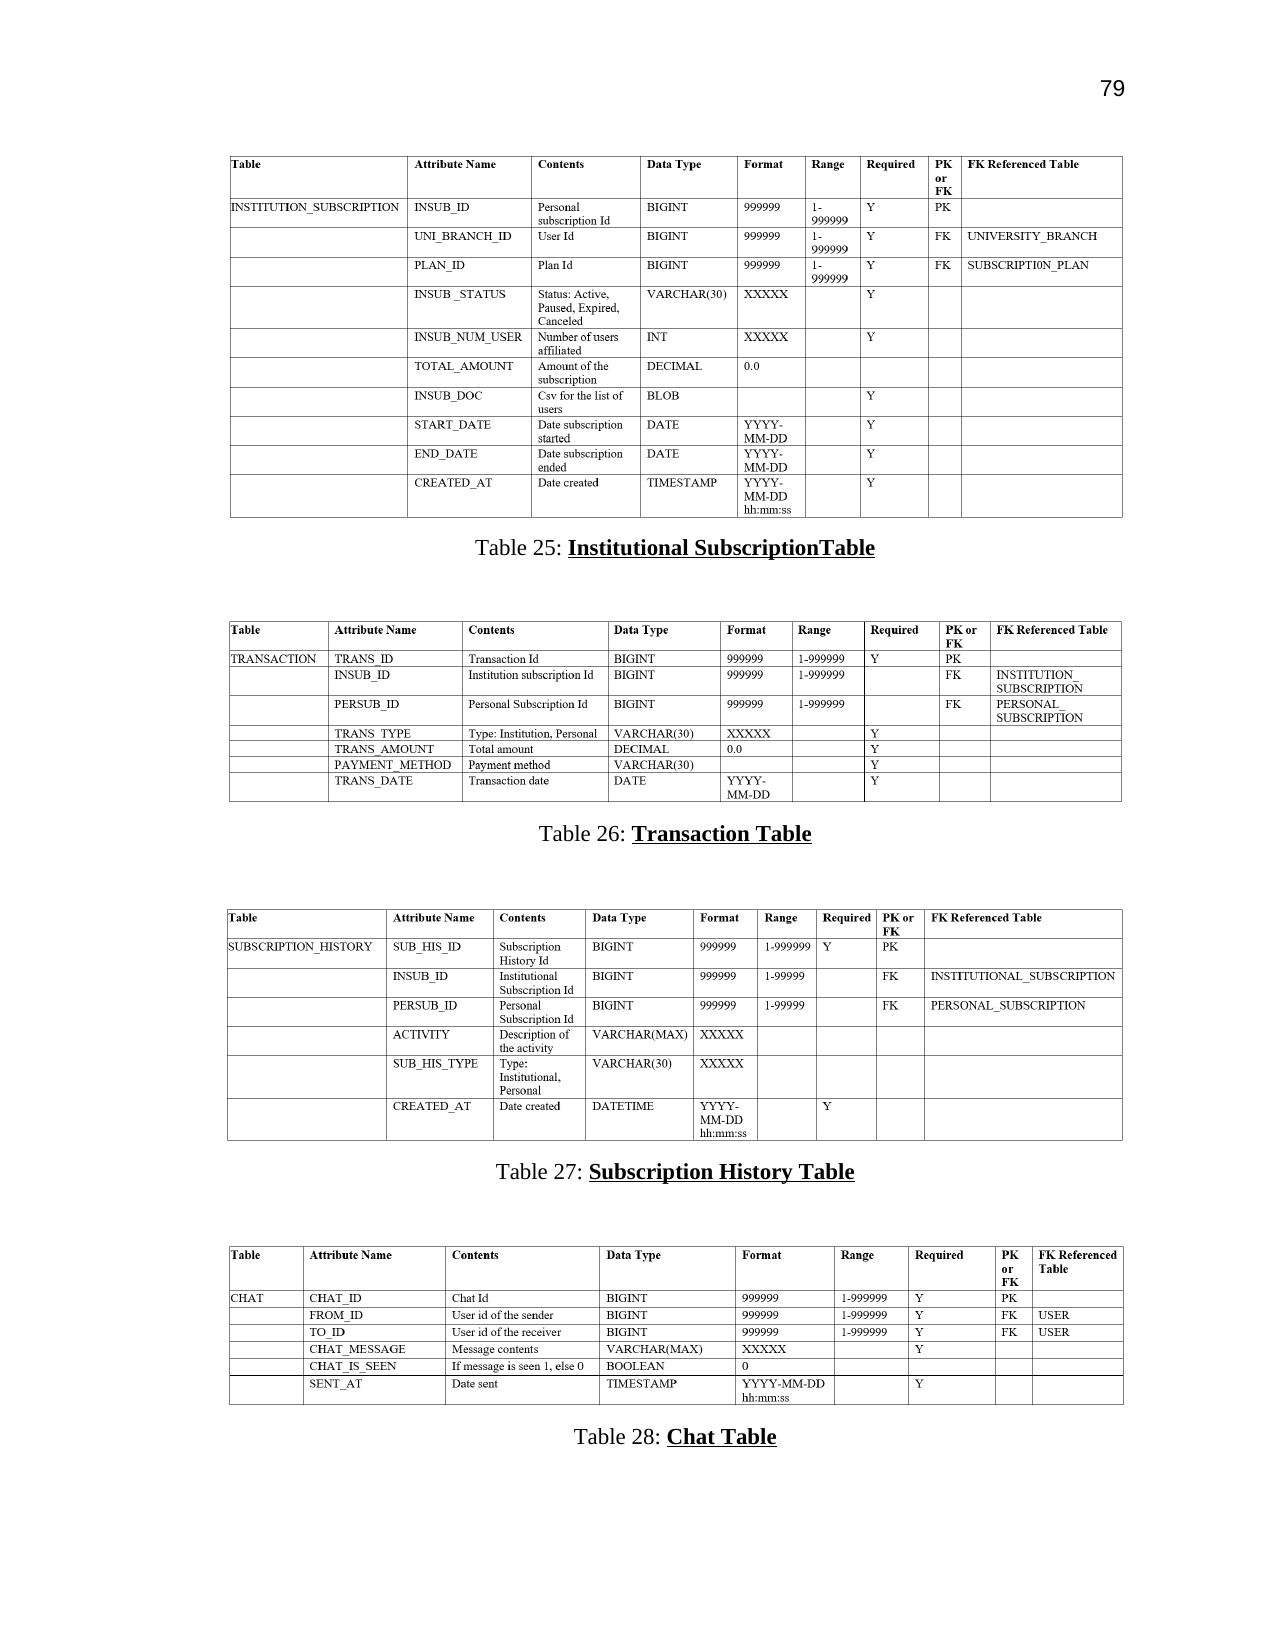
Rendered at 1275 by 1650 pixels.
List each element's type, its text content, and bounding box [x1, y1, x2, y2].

picture [225, 150, 1125, 521]
text Table 25: Institutional SubscriptionTable [225, 534, 1125, 560]
text Table 28: Chat Table [225, 1423, 1125, 1449]
text Table 27: Subscription History Table [225, 1158, 1125, 1184]
picture [225, 612, 1125, 807]
picture [225, 898, 1125, 1145]
picture [225, 1236, 1125, 1410]
text Table 26: Transaction Table [225, 820, 1125, 846]
